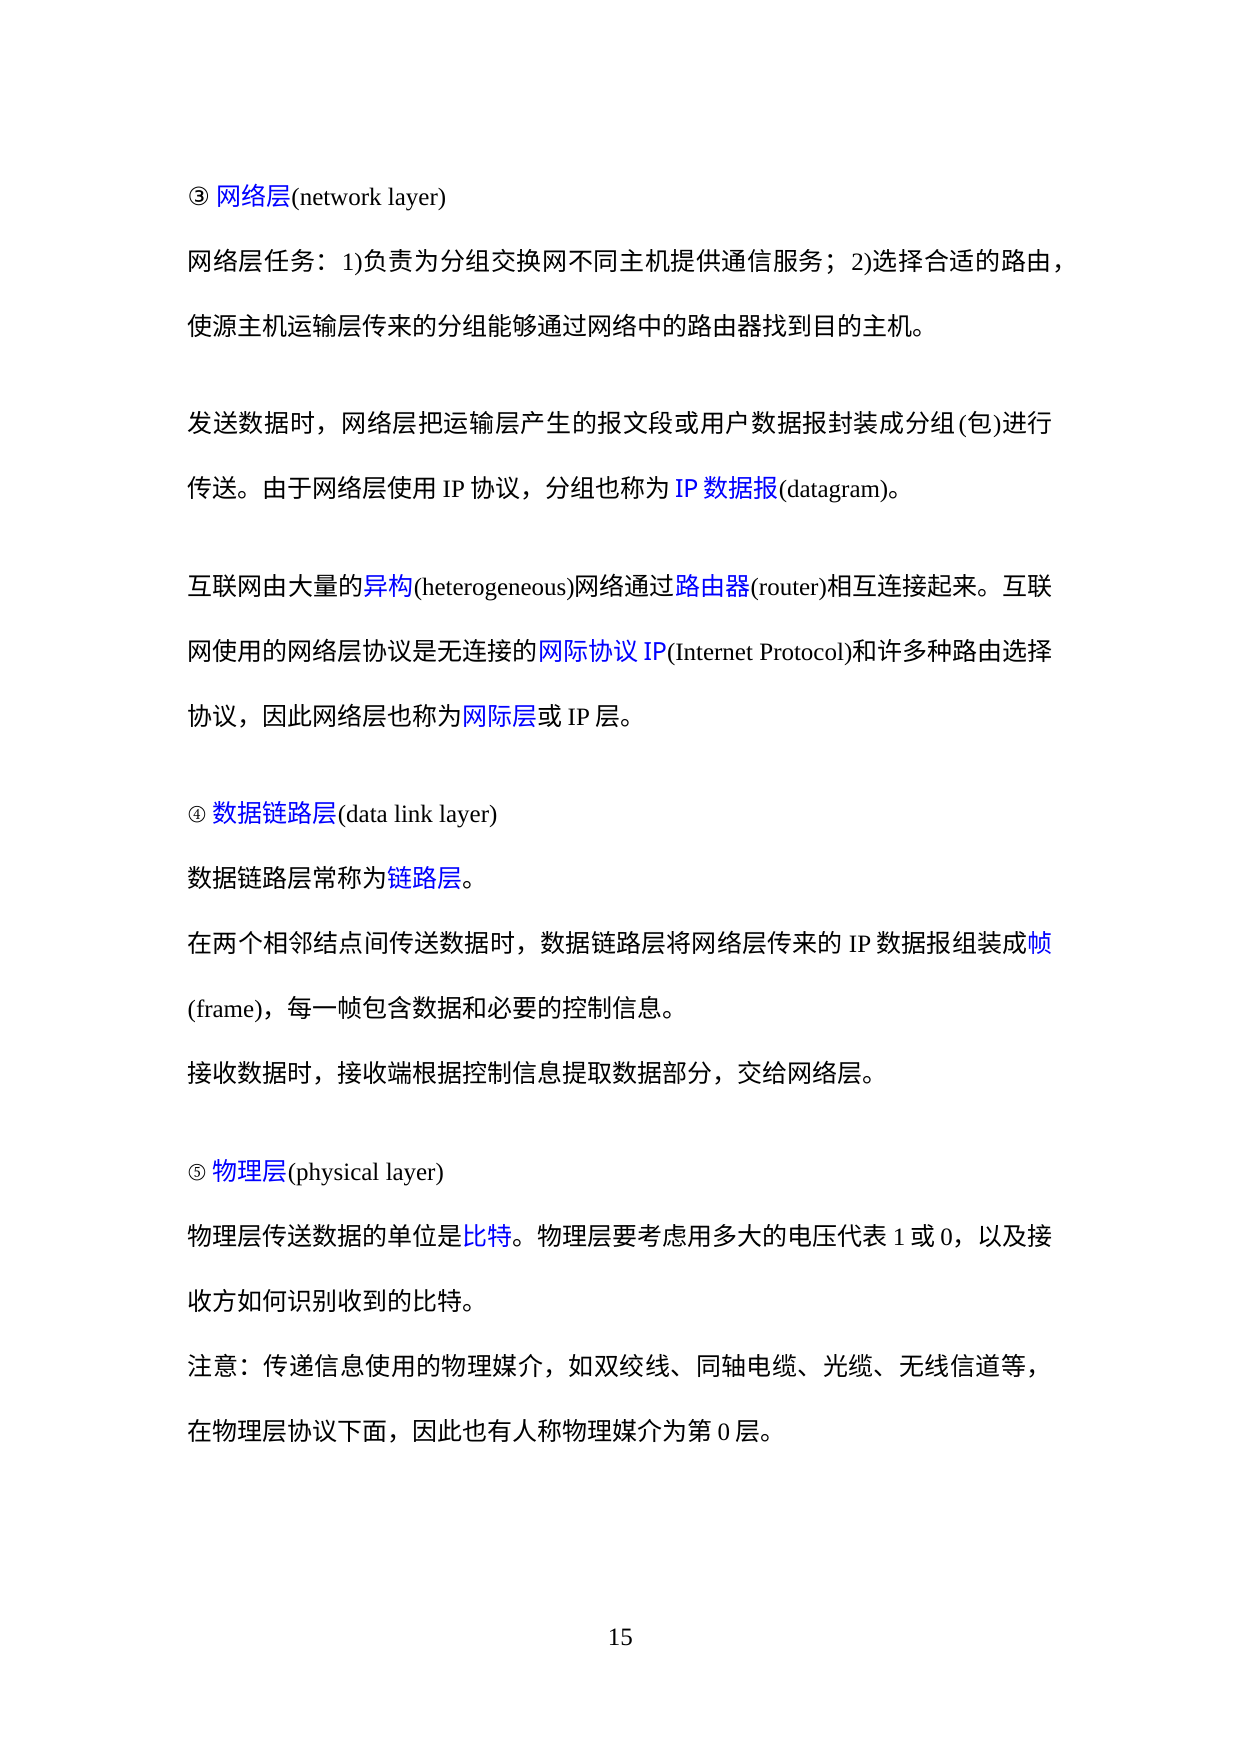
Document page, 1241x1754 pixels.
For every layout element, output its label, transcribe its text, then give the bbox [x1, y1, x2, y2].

text 网络层任务：1)负责为分组交换网不同主机提供通信服务；2)选择合适的路由，使源主机运输层传来的分组能够通过网络中的路由器找到目的主机。 [187, 227, 1053, 357]
text 注意：传递信息使用的物理媒介，如双绞线、同轴电缆、光缆、无线信道等，在物理层协议下面，因此也有人称物理媒介为第0层。 [187, 1332, 1053, 1462]
text 发送数据时，网络层把运输层产生的报文段或用户数据报封装成分组(包)进行传送。由于网络层使用IP协议，分组也称为IP数据报(datagram)。 [187, 389, 1053, 519]
text ⑤ 物理层(physical layer) [187, 1137, 1053, 1202]
text ④ 数据链路层(data link layer) [187, 779, 1053, 844]
text 数据链路层常称为链路层。 [187, 844, 1053, 909]
text 物理层传送数据的单位是比特。物理层要考虑用多大的电压代表1或0，以及接收方如何识别收到的比特。 [187, 1202, 1053, 1332]
text 接收数据时，接收端根据控制信息提取数据部分，交给网络层。 [187, 1039, 1053, 1104]
text 在两个相邻结点间传送数据时，数据链路层将网络层传来的IP数据报组装成帧(frame)，每一帧包含数据和必要的控制信息。 [187, 909, 1053, 1039]
text 互联网由大量的异构(heterogeneous)网络通过路由器(router)相互连接起来。互联网使用的网络层协议是无连接的网际协议IP(Internet Protocol)和许多种路由选择协议，因此网络层也称为网际层或IP层。 [187, 552, 1053, 747]
text ③ 网络层(network layer) [187, 162, 1053, 227]
